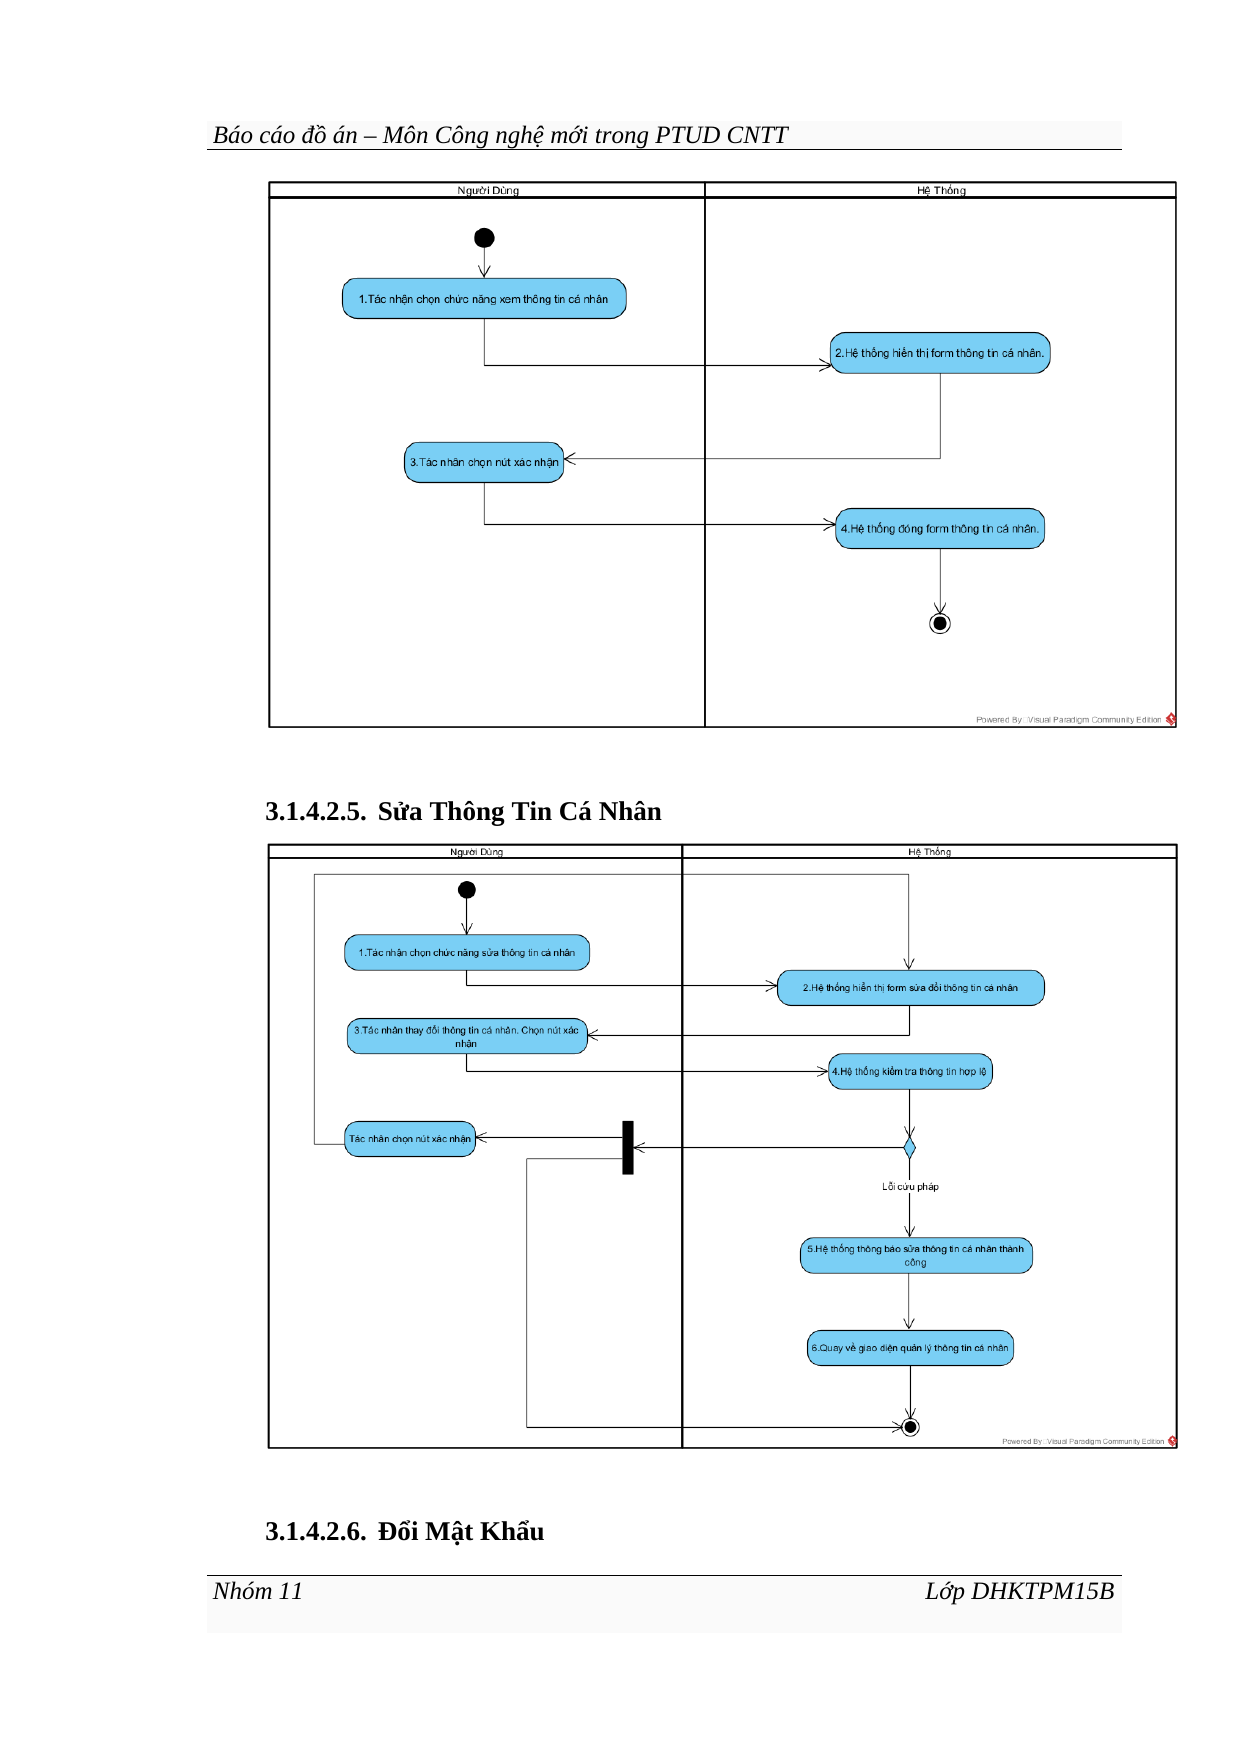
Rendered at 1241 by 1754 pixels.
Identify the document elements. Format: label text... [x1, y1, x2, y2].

list Sửa Thông Tin Cá Nhân [265, 795, 1122, 826]
list Đổi Mật Khẩu [265, 1515, 1122, 1546]
picture [265, 179, 1181, 733]
picture [265, 841, 1181, 1453]
